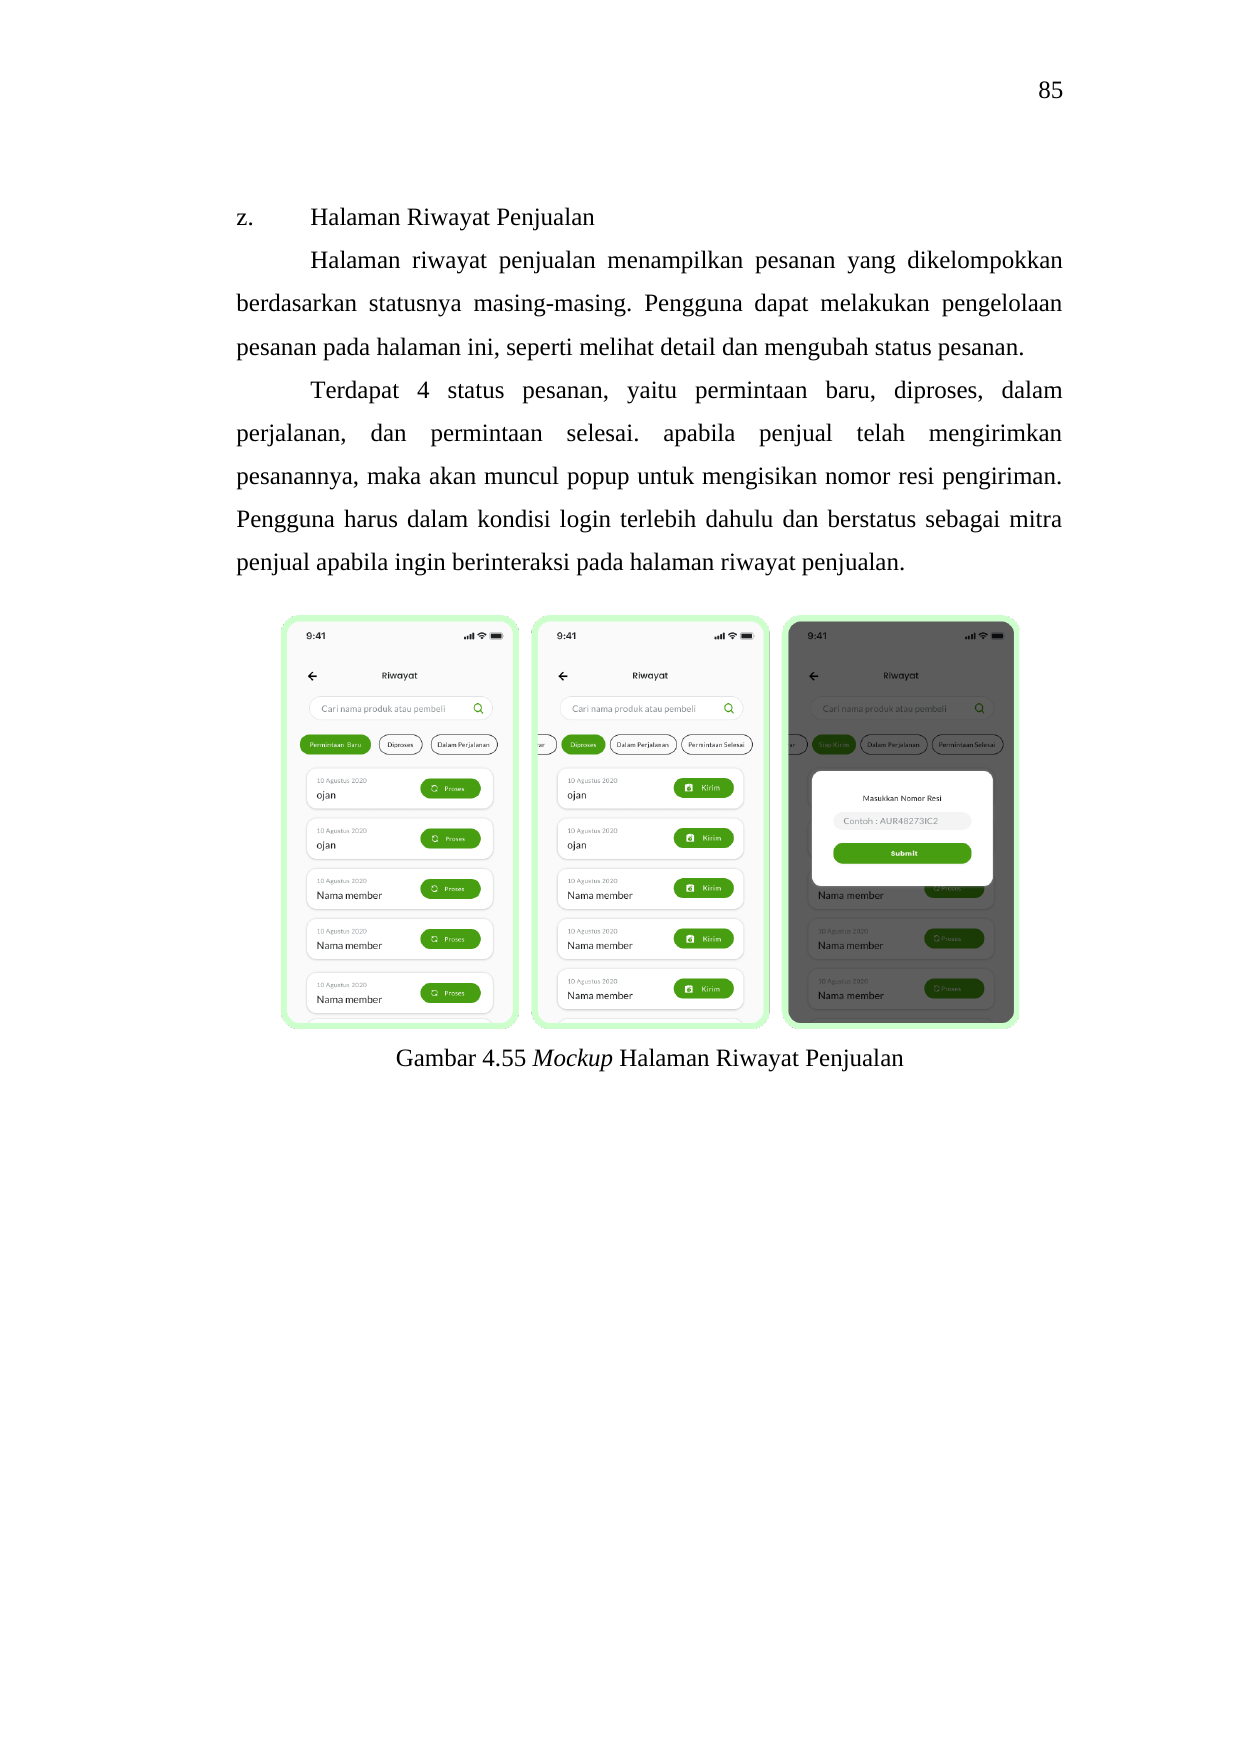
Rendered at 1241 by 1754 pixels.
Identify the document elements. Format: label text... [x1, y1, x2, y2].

list Halaman Riwayat Penjualan [236, 202, 1063, 231]
picture [280, 615, 1020, 1029]
text Terdapat 4 status pesanan, yaitu permintaan baru, diproses, dalam perjalanan, dan permintaan selesai. apabila penjual telah mengirimkan pesanannya, maka akan muncul popup untuk mengisikan nomor resi pengiriman. Pengguna harus dalam kondisi login terlebih dahulu dan berstatus sebagai mitra penjual apabila ingin berinteraksi pada halaman riwayat penjualan. [236, 375, 1063, 576]
text Halaman riwayat penjualan menampilkan pesanan yang dikelompokkan berdasarkan statusnya masing-masing. Pengguna dapat melakukan pengelolaan pesanan pada halaman ini, seperti melihat detail dan mengubah status pesanan. [236, 245, 1063, 360]
